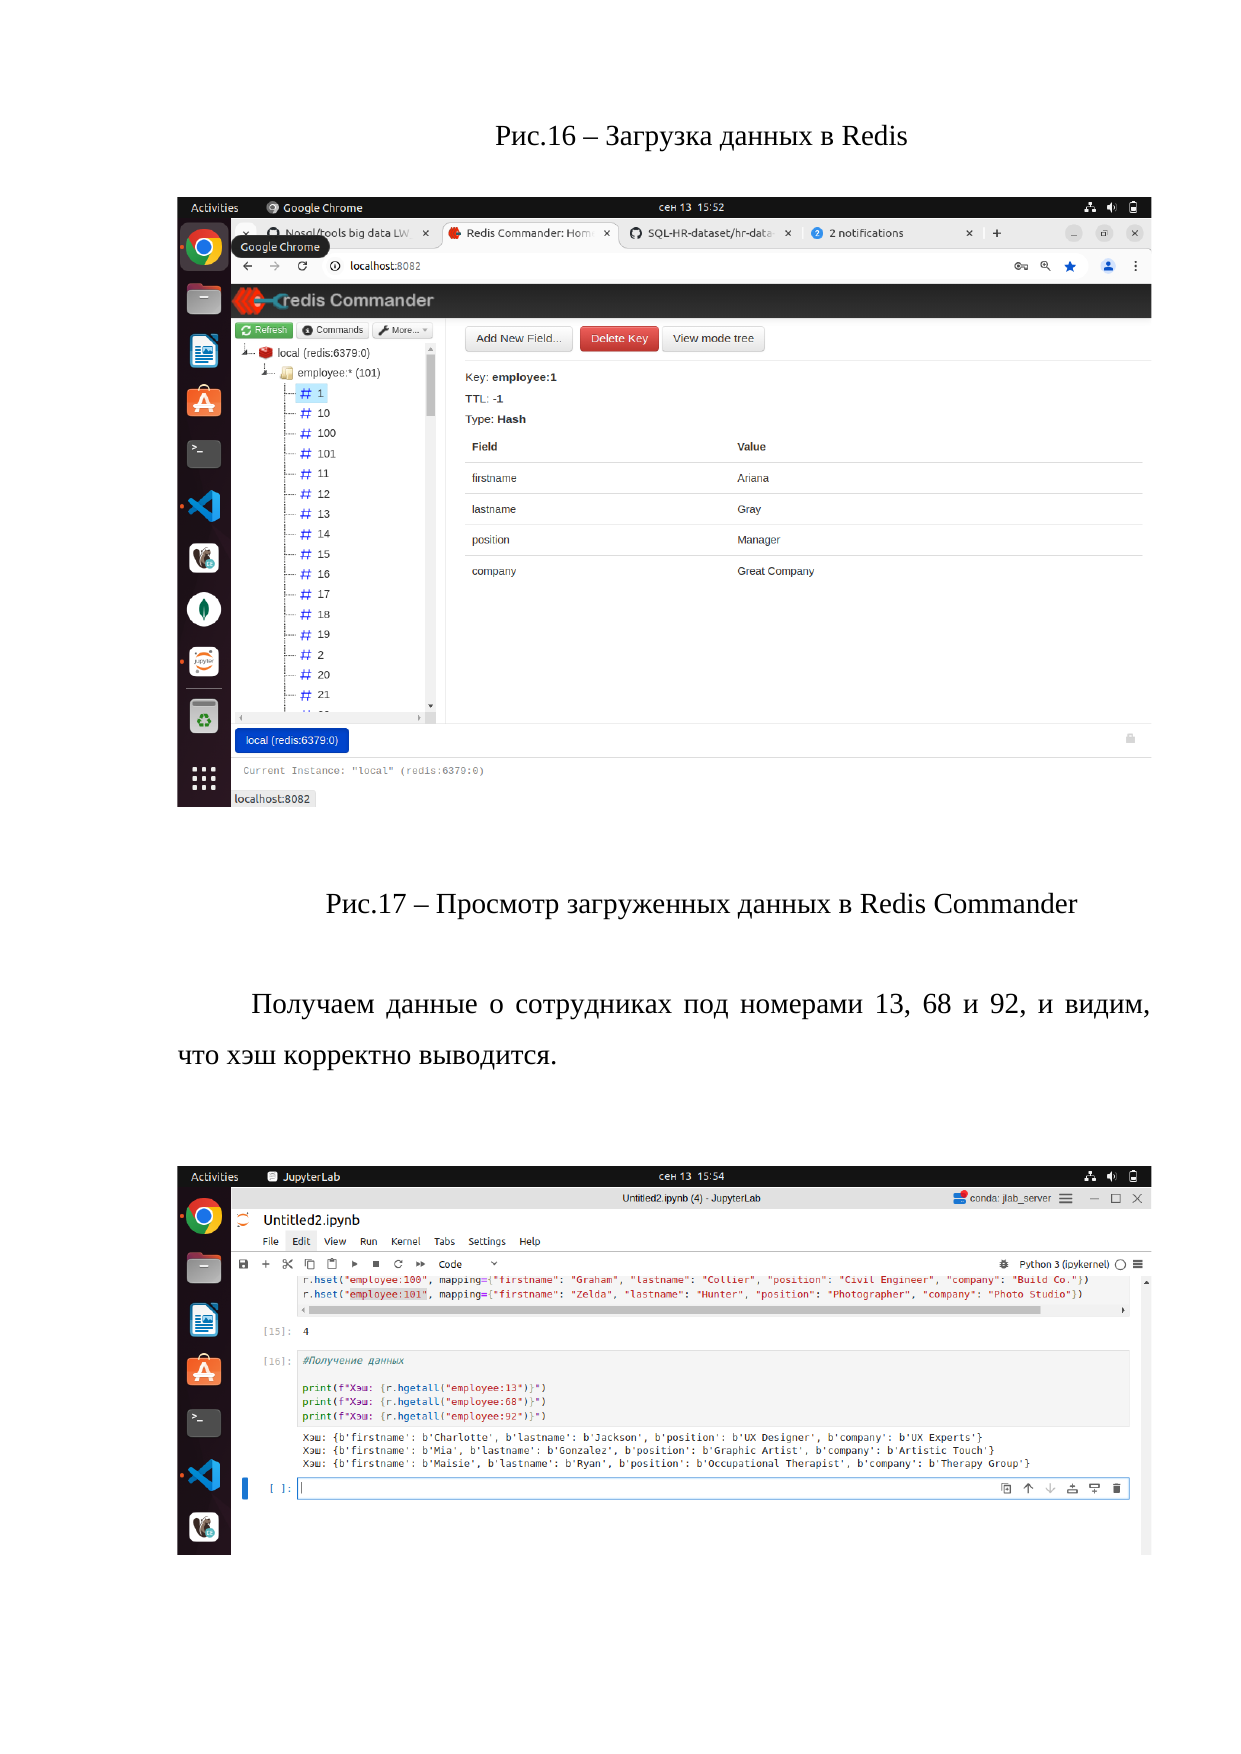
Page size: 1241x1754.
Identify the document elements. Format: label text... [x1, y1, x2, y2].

text Получаем данные о сотрудниках под номерами 13, 68 и 92, и видим, что хэш корректно выводится. [177, 987, 1152, 1071]
text Рис.16 – Загрузка данных в Redis [177, 118, 1152, 152]
text Рис.17 – Просмотр загруженных данных в Redis Commander [177, 886, 1152, 919]
picture [177, 197, 1152, 807]
picture [177, 1166, 1152, 1555]
